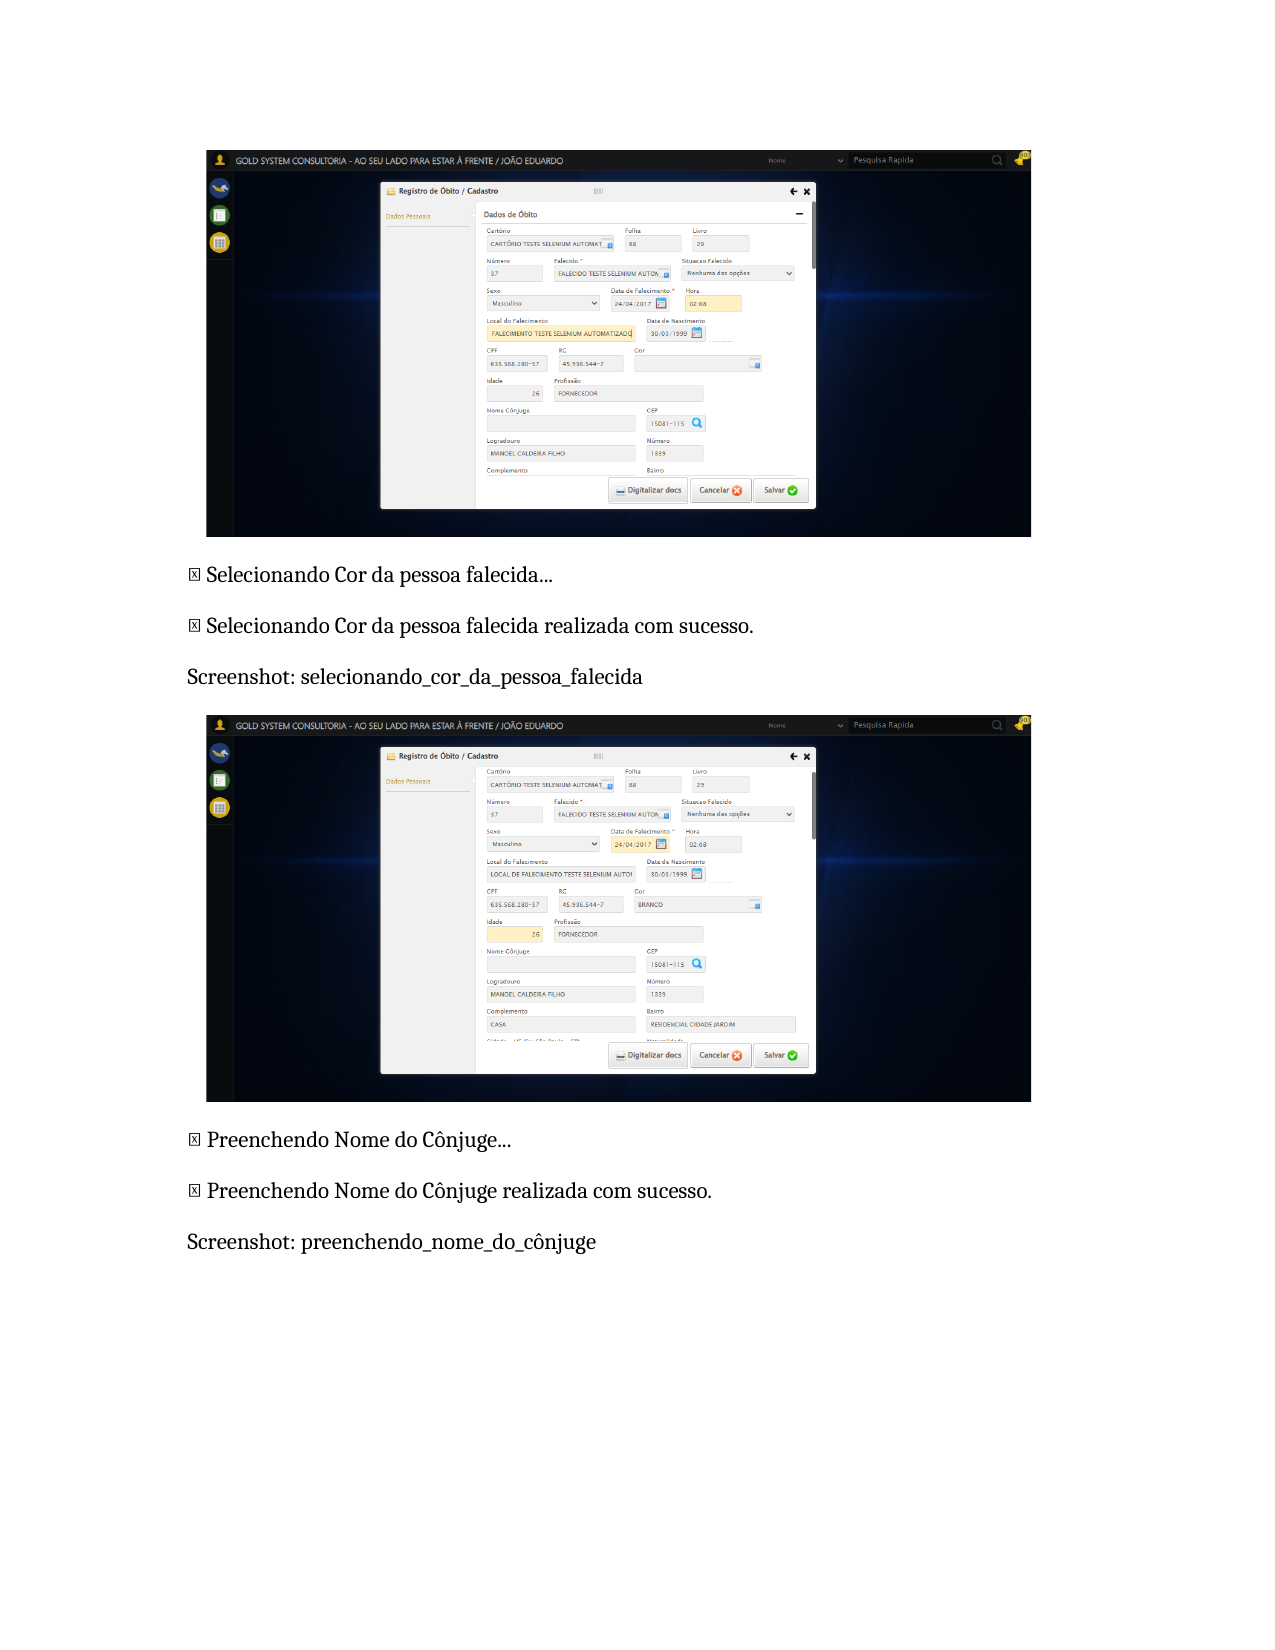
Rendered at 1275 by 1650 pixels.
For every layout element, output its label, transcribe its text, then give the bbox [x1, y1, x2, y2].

text Screenshot: selecionando_cor_da_pessoa_falecida [187, 664, 1087, 690]
text 🔄 Preenchendo Nome do Cônjuge... [187, 1127, 1087, 1153]
text Screenshot: preenchendo_nome_do_cônjuge [187, 1229, 1087, 1255]
picture [206, 150, 1032, 537]
picture [206, 715, 1032, 1102]
text ✅ Preenchendo Nome do Cônjuge realizada com sucesso. [187, 1178, 1087, 1204]
text 🔄 Selecionando Cor da pessoa falecida... [187, 562, 1087, 588]
text ✅ Selecionando Cor da pessoa falecida realizada com sucesso. [187, 613, 1087, 639]
